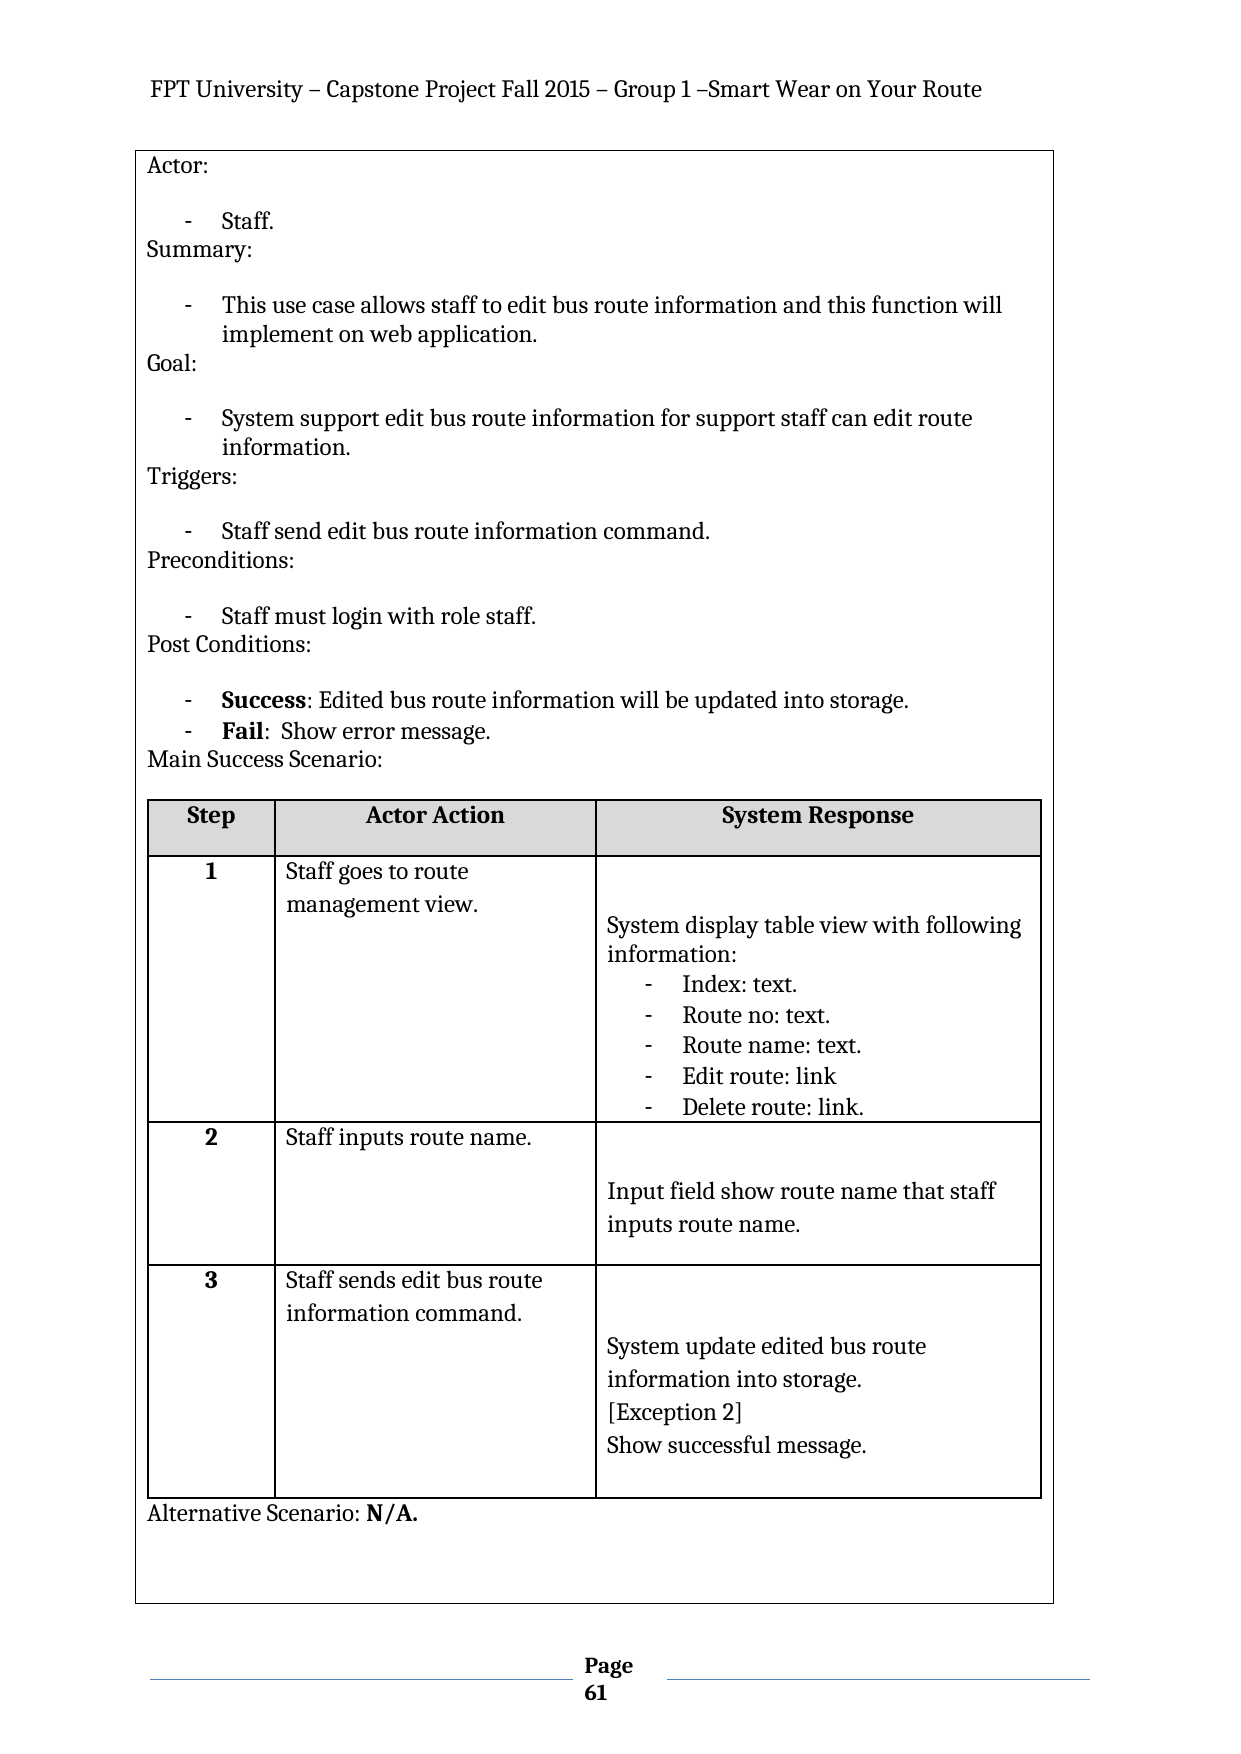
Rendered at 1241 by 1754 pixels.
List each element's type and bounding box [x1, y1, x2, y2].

table_cell [136, 151, 1053, 1603]
